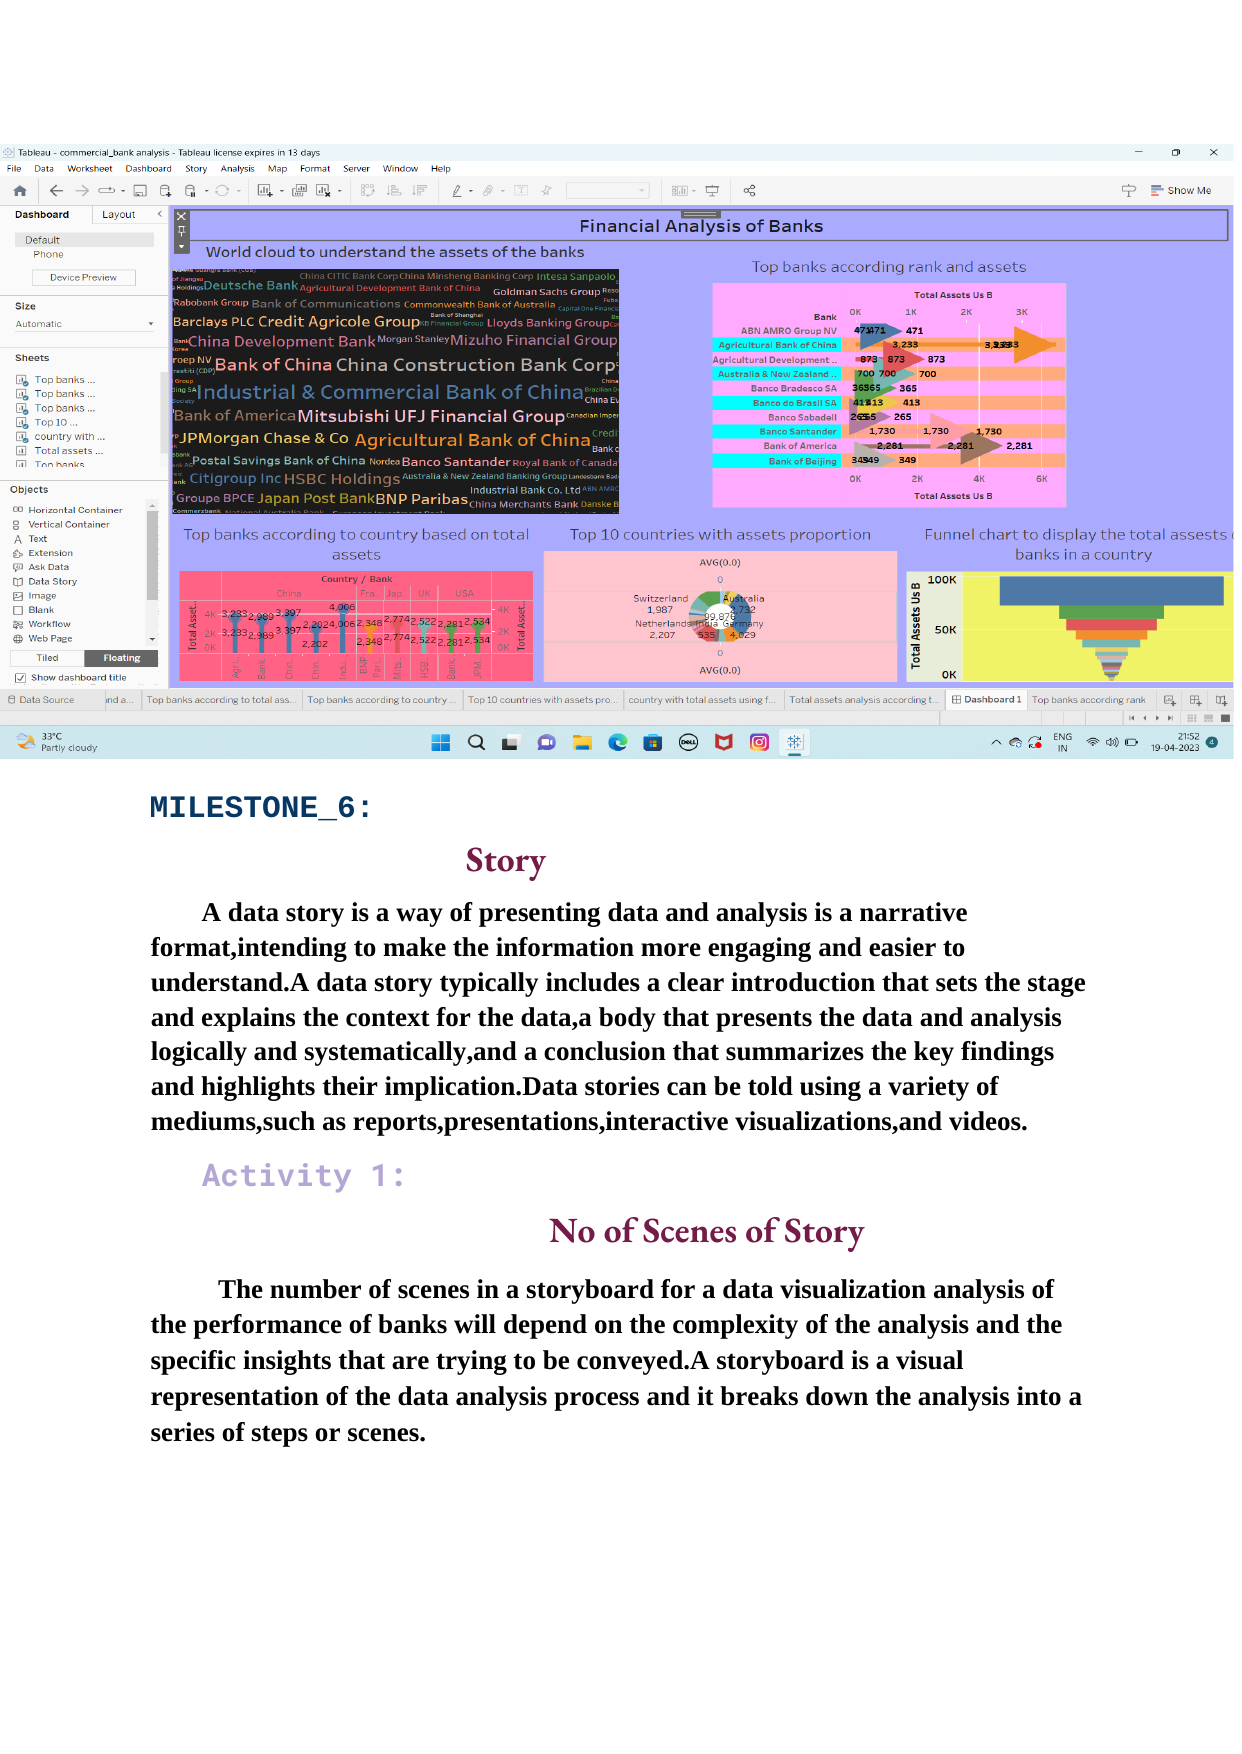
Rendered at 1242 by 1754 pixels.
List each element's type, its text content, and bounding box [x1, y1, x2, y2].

text The number of scenes in a storyboard for a data visualization analysis of the performance of banks will depend on the complexity of the analysis and the specific insights that are trying to be conveyed.A storyboard is a visual representation of the data analysis process and it breaks down the analysis into a series of steps or scenes. [150, 1273, 1084, 1447]
text A data story is a way of presenting data and analysis is a narrative format,intending to make the information more engaging and easier to understand.A data story typically includes a clear introduction that sets the stage and explains the context for the data,a body that presents the data and analysis logically and systematically,and a conclusion that summarizes the key findings and highlights their implication.Data stories can be told using a variety of mediums,such as reports,presentations,interactive visualizations,and videos. [151, 896, 1089, 1136]
text Activity 1: [151, 1153, 1089, 1195]
picture [0, 144, 1234, 759]
text MILESTONE_6: [149, 792, 1094, 827]
text No of Scenes of Story [0, 1207, 865, 1253]
text Story [466, 836, 1094, 882]
